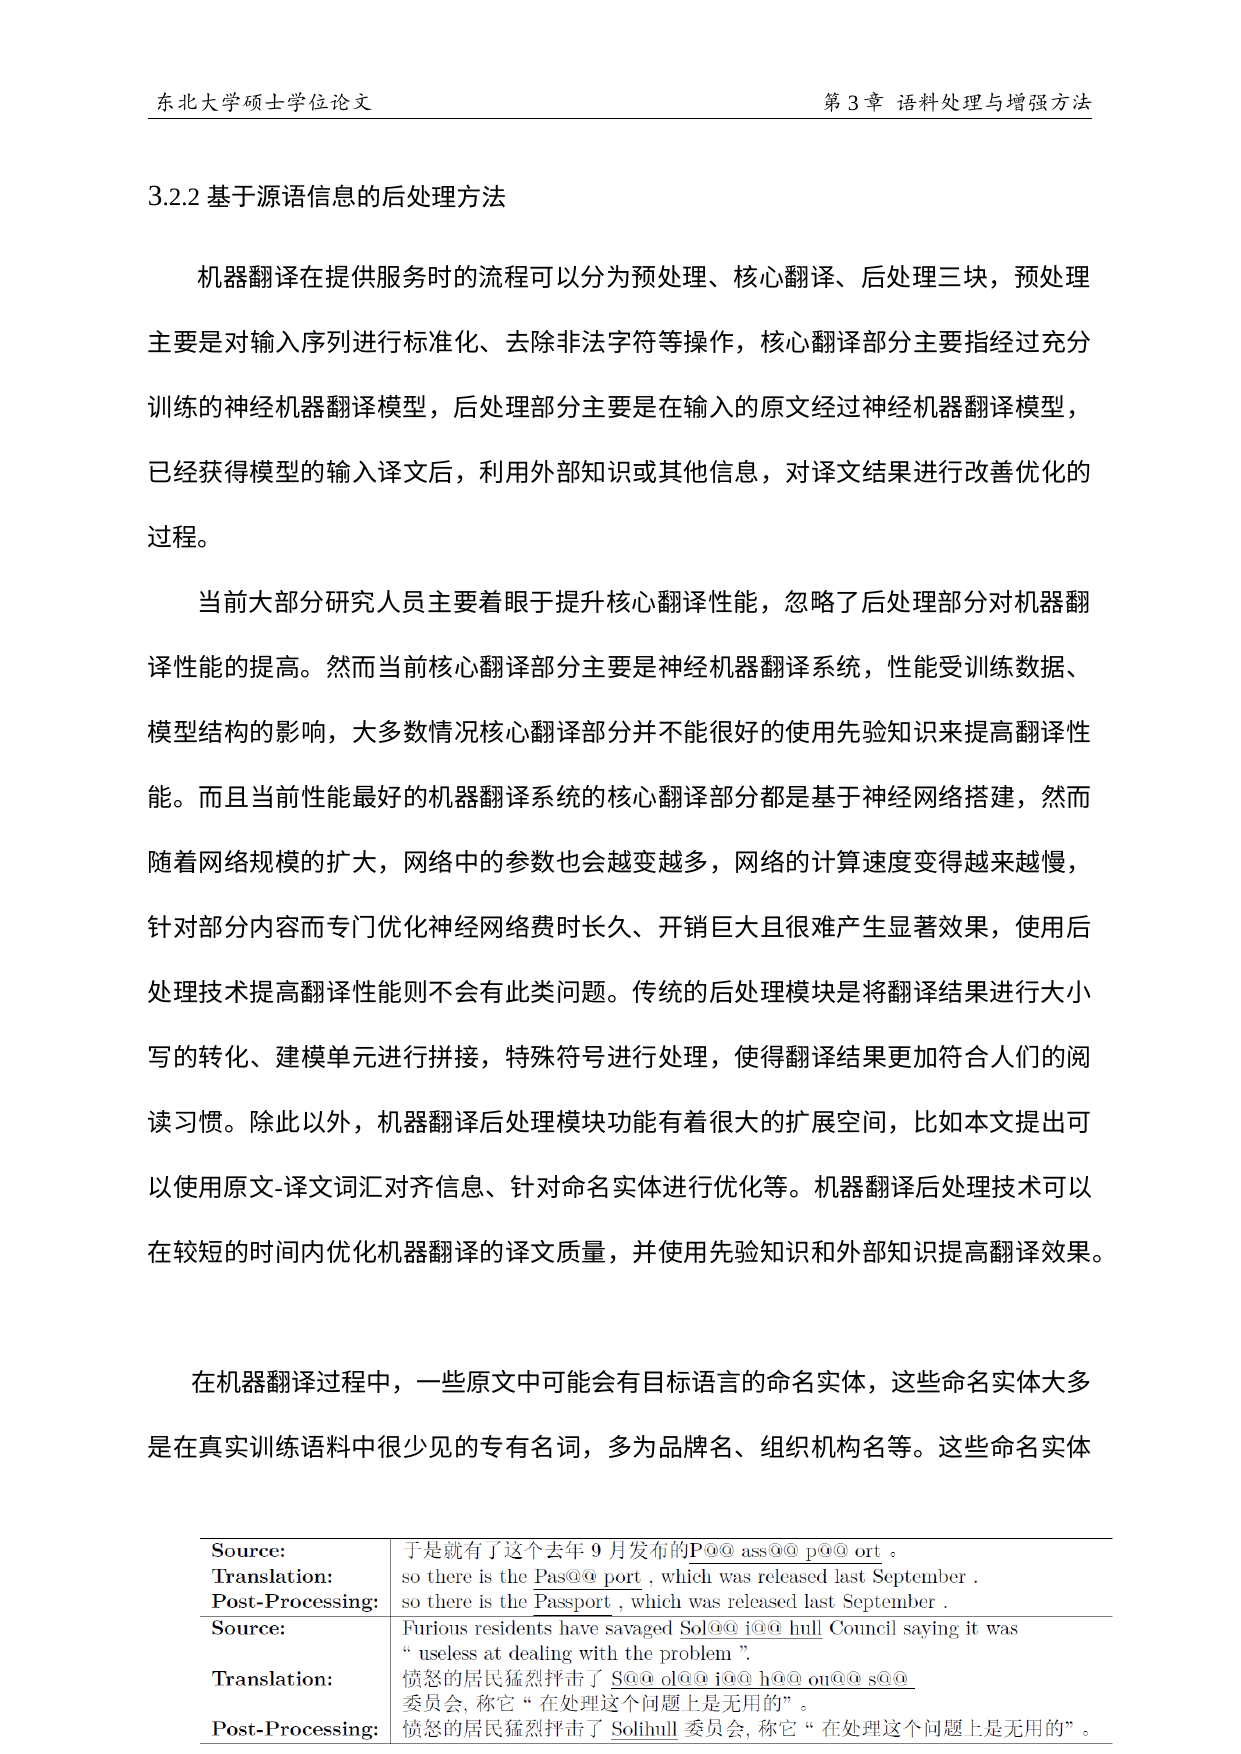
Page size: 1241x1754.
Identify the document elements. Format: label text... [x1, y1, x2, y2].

text 3.2.2 基于源语信息的后处理方法 [148, 162, 1092, 227]
text 当前大部分研究人员主要着眼于提升核心翻译性能，忽略了后处理部分对机器翻译性能的提高。然而当前核心翻译部分主要是神经机器翻译系统，性能受训练数据、模型结构的影响，大多数情况核心翻译部分并不能很好的使用先验知识来提高翻译性能。而且当前性能最好的机器翻译系统的核心翻译部分都是基于神经网络搭建，然而随着网络规模的扩大，网络中的参数也会越变越多，网络的计算速度变得越来越慢，针对部分内容而专门优化神经网络费时长久、开销巨大且很难产生显著效果，使用后处理技术提高翻译性能则不会有此类问题。传统的后处理模块是将翻译结果进行大小写的转化、建模单元进行拼接，特殊符号进行处理，使得翻译结果更加符合人们的阅读习惯。除此以外，机器翻译后处理模块功能有着很大的扩展空间，比如本文提出可以使用原文-译文词汇对齐信息、针对命名实体进行优化等。机器翻译后处理技术可以在较短的时间内优化机器翻译的译文质量，并使用先验知识和外部知识提高翻译效果。 [148, 568, 1092, 1348]
picture [191, 1523, 1137, 1754]
text 机器翻译在提供服务时的流程可以分为预处理、核心翻译、后处理三块，预处理主要是对输入序列进行标准化、去除非法字符等操作，核心翻译部分主要指经过充分训练的神经机器翻译模型，后处理部分主要是在输入的原文经过神经机器翻译模型，已经获得模型的输入译文后，利用外部知识或其他信息，对译文结果进行改善优化的过程。 [148, 243, 1092, 568]
